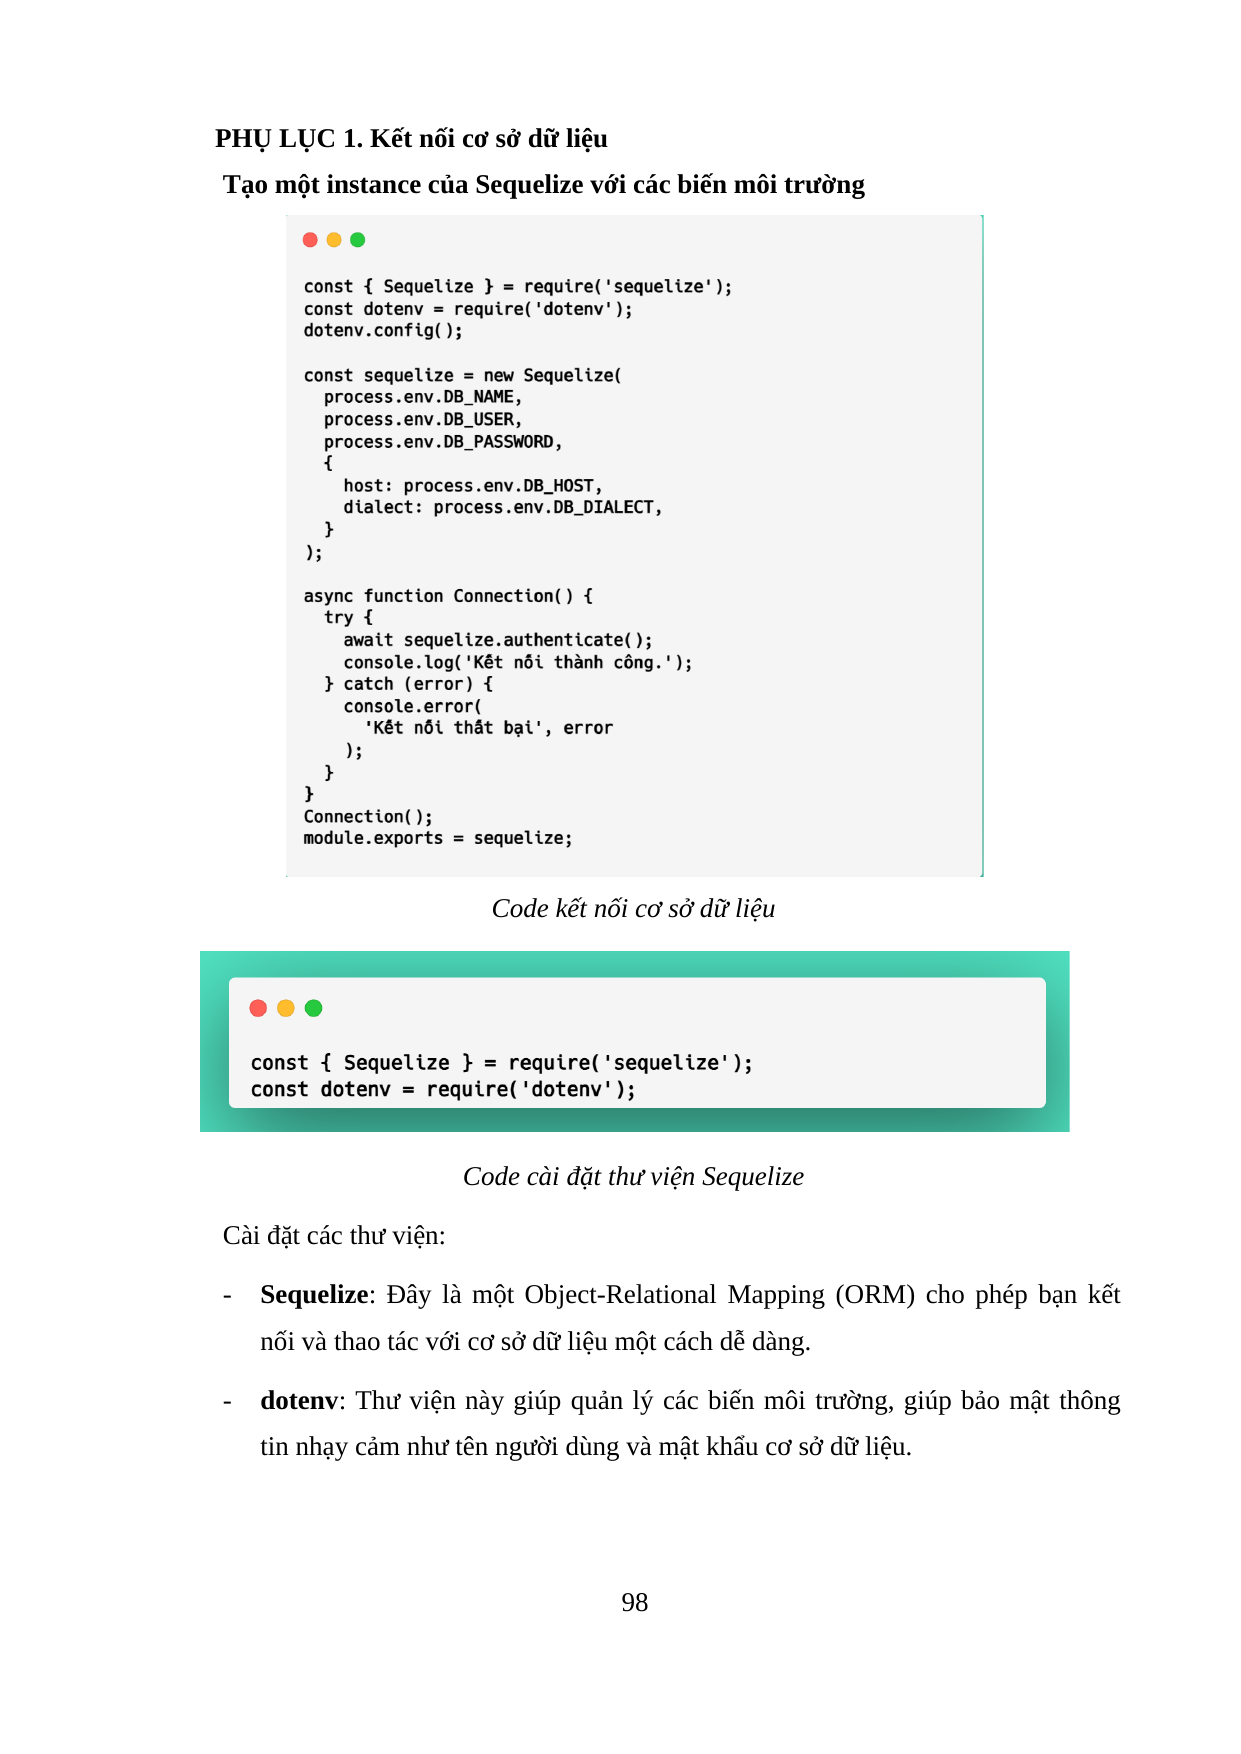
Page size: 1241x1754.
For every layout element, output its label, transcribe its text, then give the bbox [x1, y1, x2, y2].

text Cài đặt các thư viện: [148, 1219, 1122, 1250]
list dotenv: Thư viện này giúp quản lý các biến môi trường, giúp bảo mật thông tin nhạy cảm như tên người dùng và mật khẩu cơ sở dữ liệu. [223, 1384, 1122, 1462]
text Tạo một instance của Sequelize với các biến môi trường [148, 168, 1122, 199]
picture [286, 215, 984, 877]
text Code kết nối cơ sở dữ liệu [148, 892, 1122, 923]
picture [200, 951, 1070, 1132]
text Code cài đặt thư viện Sequelize [148, 1159, 1122, 1191]
list Sequelize: Đây là một Object-Relational Mapping (ORM) cho phép bạn kết nối và thao tác với cơ sở dữ liệu một cách dễ dàng. [223, 1278, 1122, 1356]
text PHỤ LỤC 1. Kết nối cơ sở dữ liệu [215, 122, 1122, 153]
